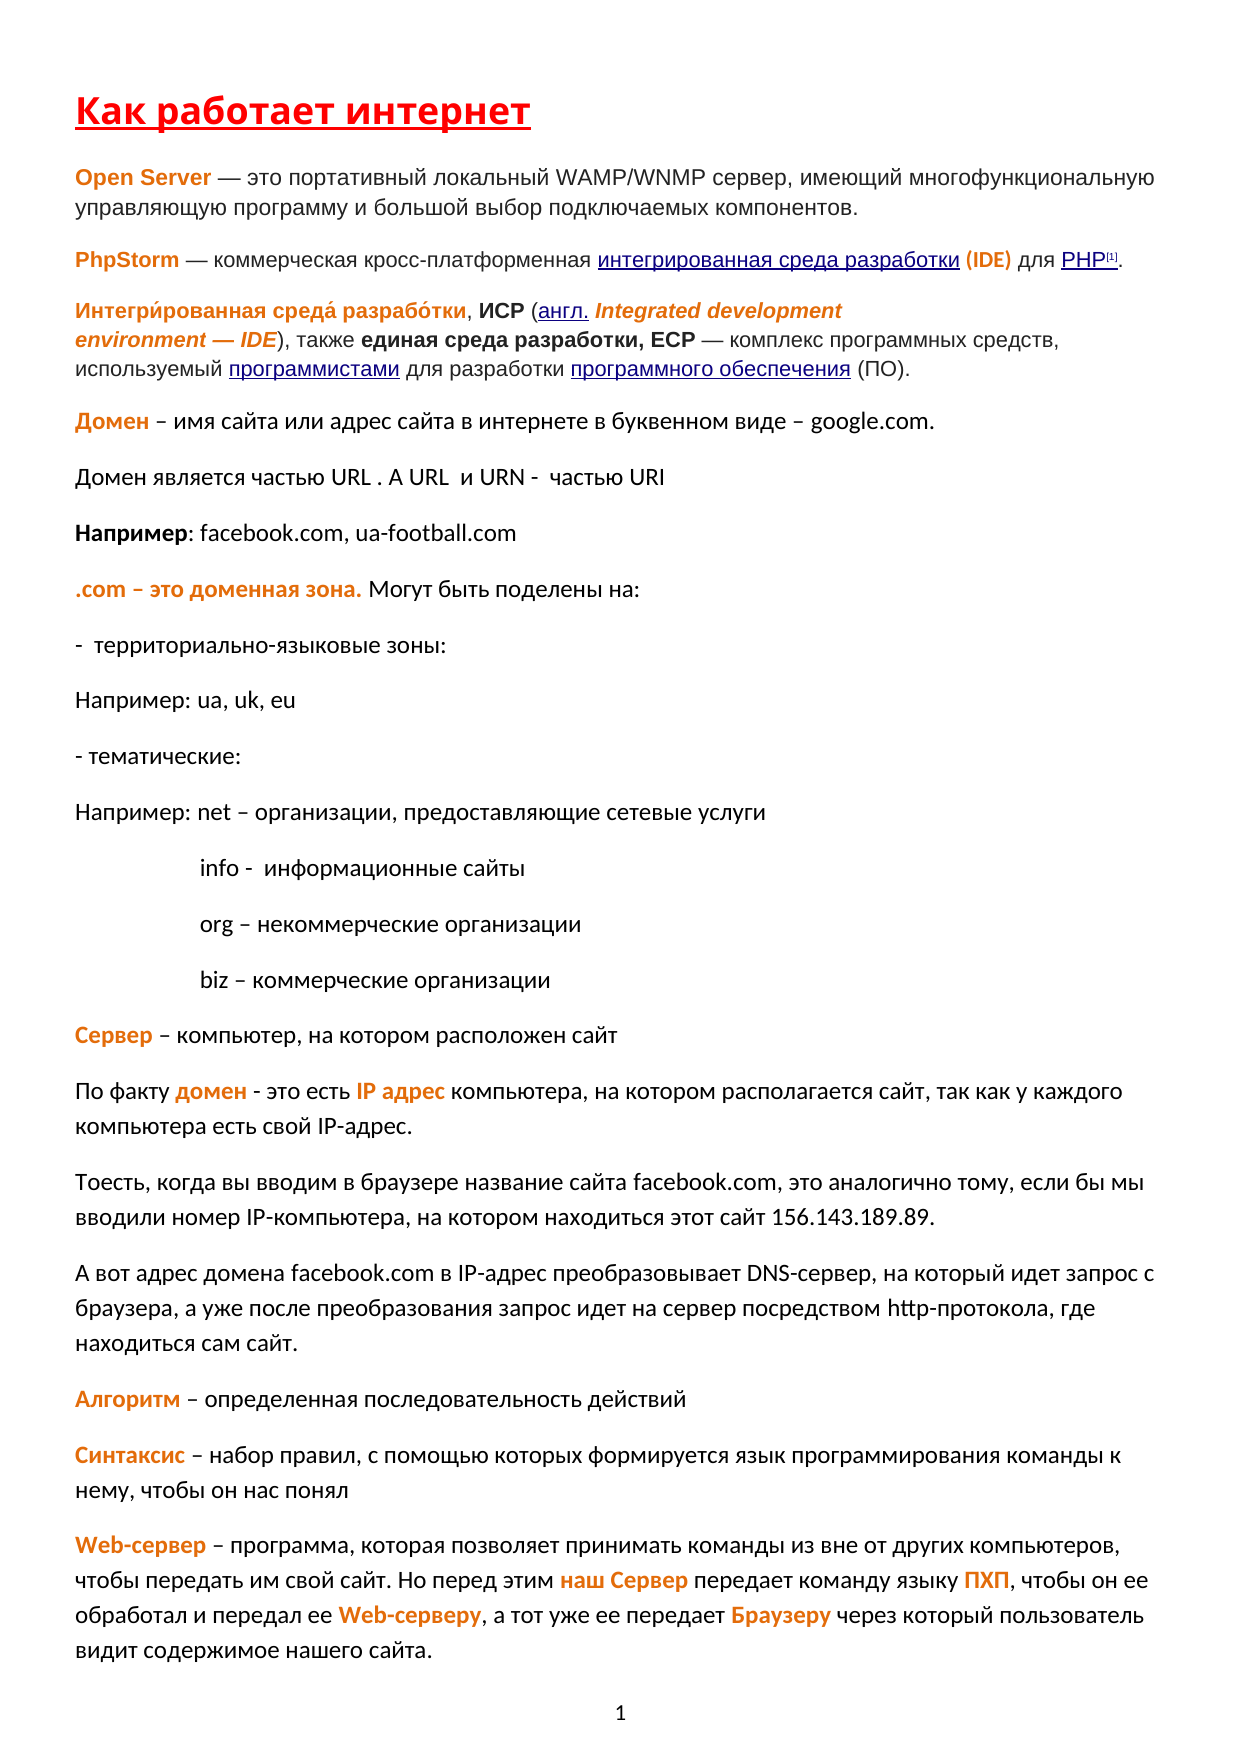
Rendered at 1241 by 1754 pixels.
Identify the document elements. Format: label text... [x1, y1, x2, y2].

text Open Server — это портативный локальный WAMP/WNMP сервер, имеющий многофункциональную управляющую программу и большой выбор подключаемых компонентов. [75, 163, 1165, 220]
text biz – коммерческие организации [75, 964, 1165, 994]
text Например: facebook.com, ua-football.com [75, 517, 1165, 548]
text Алгоритм – определенная последовательность действий [75, 1383, 1165, 1413]
text Синтаксис – набор правил, с помощью которых формируется язык программирования команды к нему, чтобы он нас понял [75, 1439, 1165, 1504]
text org – некоммерческие организации [75, 908, 1165, 938]
text Домен – имя сайта или адрес сайта в интернете в буквенном виде – google.com. [75, 406, 1165, 436]
text Web-сервер – программа, которая позволяет принимать команды из вне от других компьютеров, чтобы передать им свой сайт. Но перед этим наш Сервер передает команду языку ПХП, чтобы он ее обработал и передал ее Web-серверу, а тот уже ее передает Браузеру через который пользователь видит содержимое нашего сайта. [75, 1530, 1165, 1665]
text Например: ua, uk, eu [75, 685, 1165, 715]
text - тематические: [75, 741, 1165, 771]
text Например: net – организации, предоставляющие сетевые услуги [75, 796, 1165, 827]
text info - информационные сайты [75, 852, 1165, 883]
text А вот адрес домена facebook.com в IP-адрес преобразовывает DNS-сервер, на который идет запрос с браузера, а уже после преобразования запрос идет на сервер посредством http-протокола, где находиться сам сайт. [75, 1257, 1165, 1358]
text PhpStorm — коммерческая кросс-платформенная интегрированная среда разработки (IDE) для PHP[1]. [75, 245, 1165, 273]
text Домен является частью URL . А URL и URN - частью URI [75, 461, 1165, 492]
text .com – это доменная зона. Могут быть поделены на: [75, 573, 1165, 603]
text Сервер – компьютер, на котором расположен сайт [75, 1020, 1165, 1050]
text Тоесть, когда вы вводим в браузере название сайта facebook.com, это аналогично тому, если бы мы вводили номер IP-компьютера, на котором находиться этот сайт 156.143.189.89. [75, 1166, 1165, 1232]
text Интегри́рованная среда́ разрабо́тки, ИСP (англ. Integrated development environment — IDE), также единая среда разработки, ЕСР — комплекс программных средств, используемый программистами для разработки программного обеспечения (ПО). [75, 298, 1165, 381]
text - территориально-языковые зоны: [75, 629, 1165, 659]
text Как работает интернет [75, 84, 1165, 135]
text По факту домен - это есть IP адрес компьютера, на котором располагается сайт, так как у каждого компьютера есть свой IP-адрес. [75, 1076, 1165, 1141]
